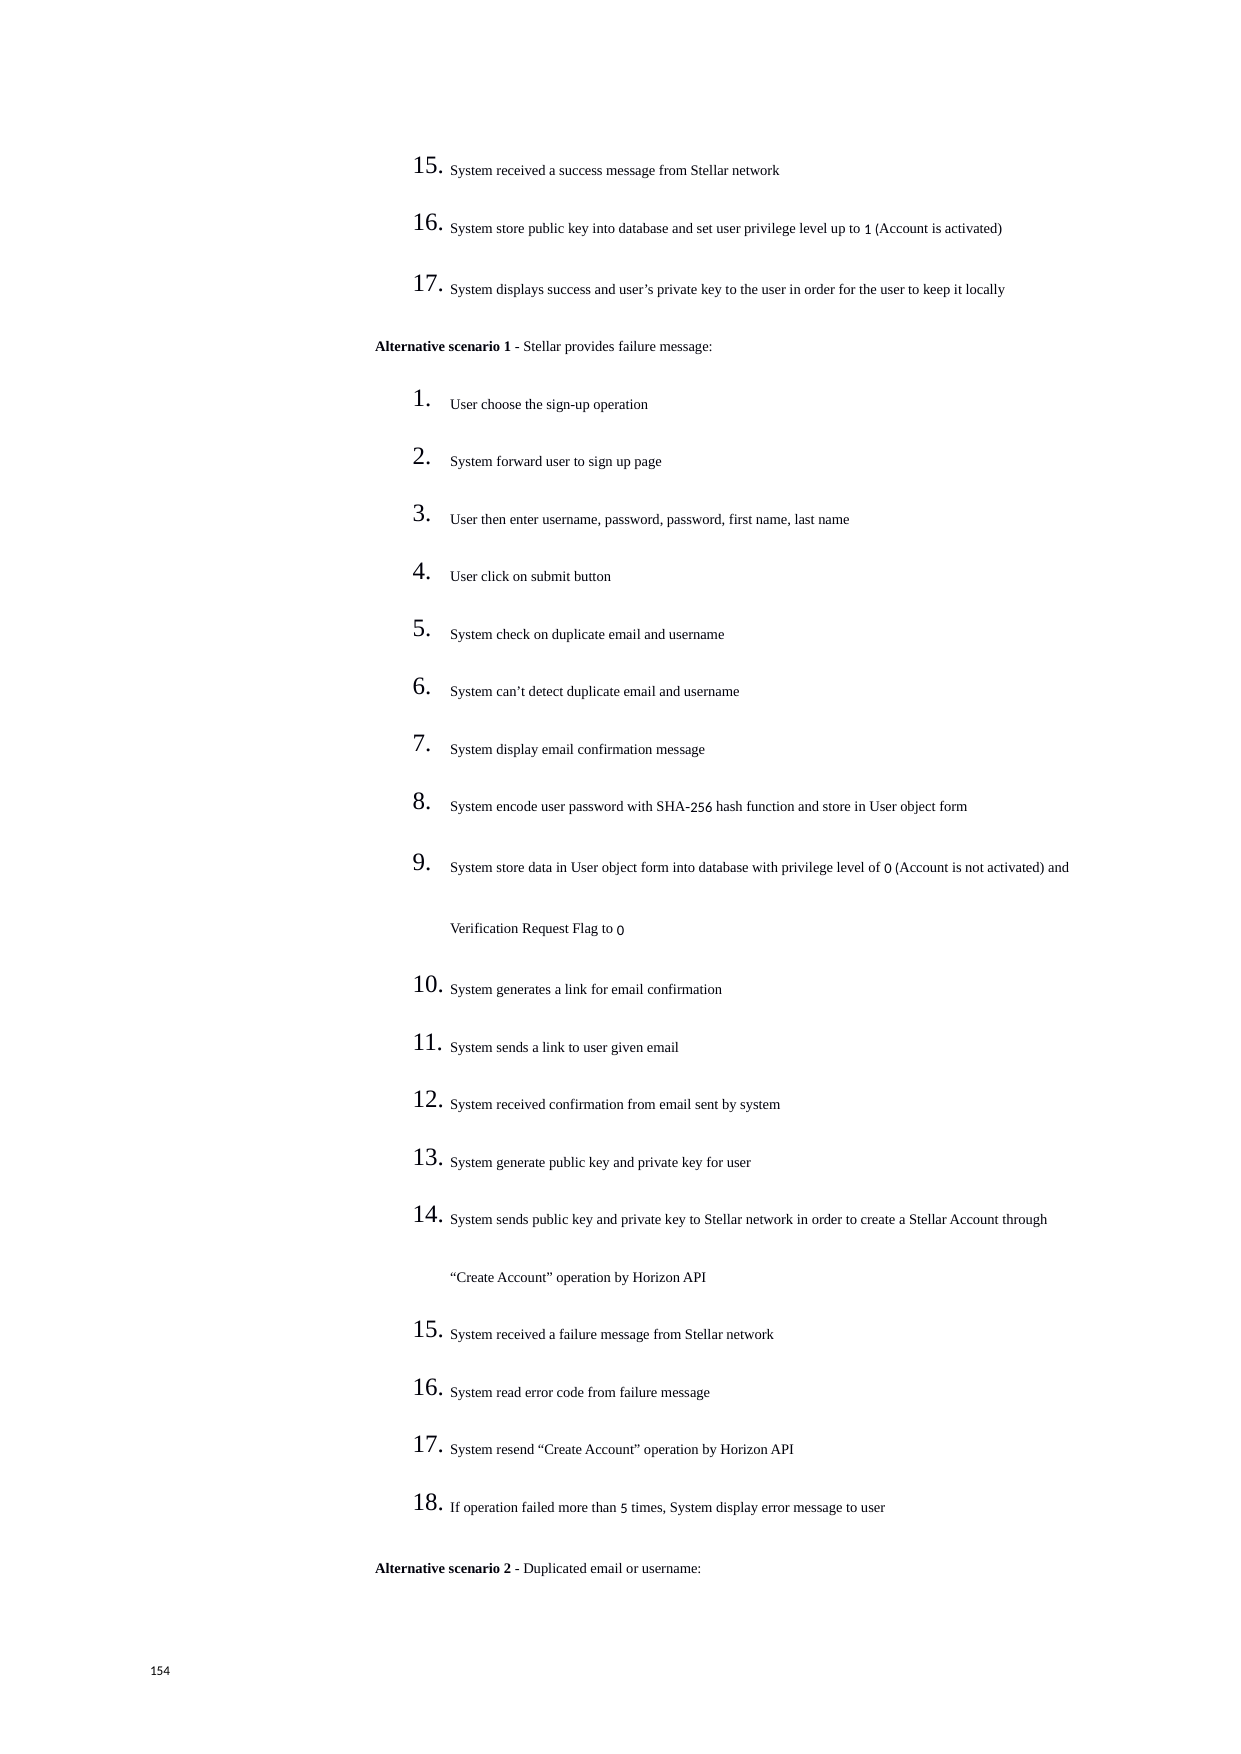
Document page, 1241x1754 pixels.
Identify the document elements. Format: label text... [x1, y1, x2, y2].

list System store public key into database and set user privilege level up to 1 (Account is activated) [412, 207, 1090, 238]
list System generate public key and private key for user [412, 1142, 1090, 1170]
list System check on duplicate email and username [412, 613, 1090, 642]
list System display email confirmation message [412, 728, 1090, 757]
list System store data in User object form into database with privilege level of 0 (Account is not activated) and Verification Request Flag to 0 [412, 847, 1090, 939]
list System displays success and user’s private key to the user in order for the user to keep it locally [412, 268, 1090, 297]
list User choose the sign-up operation [412, 383, 1090, 412]
list User then enter username, password, password, first name, last name [412, 498, 1090, 527]
list System generates a link for email confirmation [412, 969, 1090, 998]
list System can’t detect duplicate email and username [412, 671, 1090, 700]
text Alternative scenario 2 - Duplicated email or username: [150, 1548, 1090, 1576]
list If operation failed more than 5 times, System display error message to user [412, 1487, 1090, 1517]
list System read error code from failure message [412, 1372, 1090, 1400]
list System sends a link to user given email [412, 1027, 1090, 1055]
list System received confirmation from email sent by system [412, 1084, 1090, 1113]
list System forward user to sign up page [412, 441, 1090, 470]
list System resend “Create Account” operation by Horizon API [412, 1429, 1090, 1458]
list System received a success message from Stellar network [412, 150, 1090, 179]
text Alternative scenario 1 - Stellar provides failure message: [150, 326, 1090, 355]
list User click on submit button [412, 556, 1090, 585]
list System received a failure message from Stellar network [412, 1314, 1090, 1343]
list System encode user password with SHA-256 hash function and store in User object form [412, 786, 1090, 817]
list System sends public key and private key to Stellar network in order to create a Stellar Account through “Create Account” operation by Horizon API [412, 1199, 1090, 1285]
